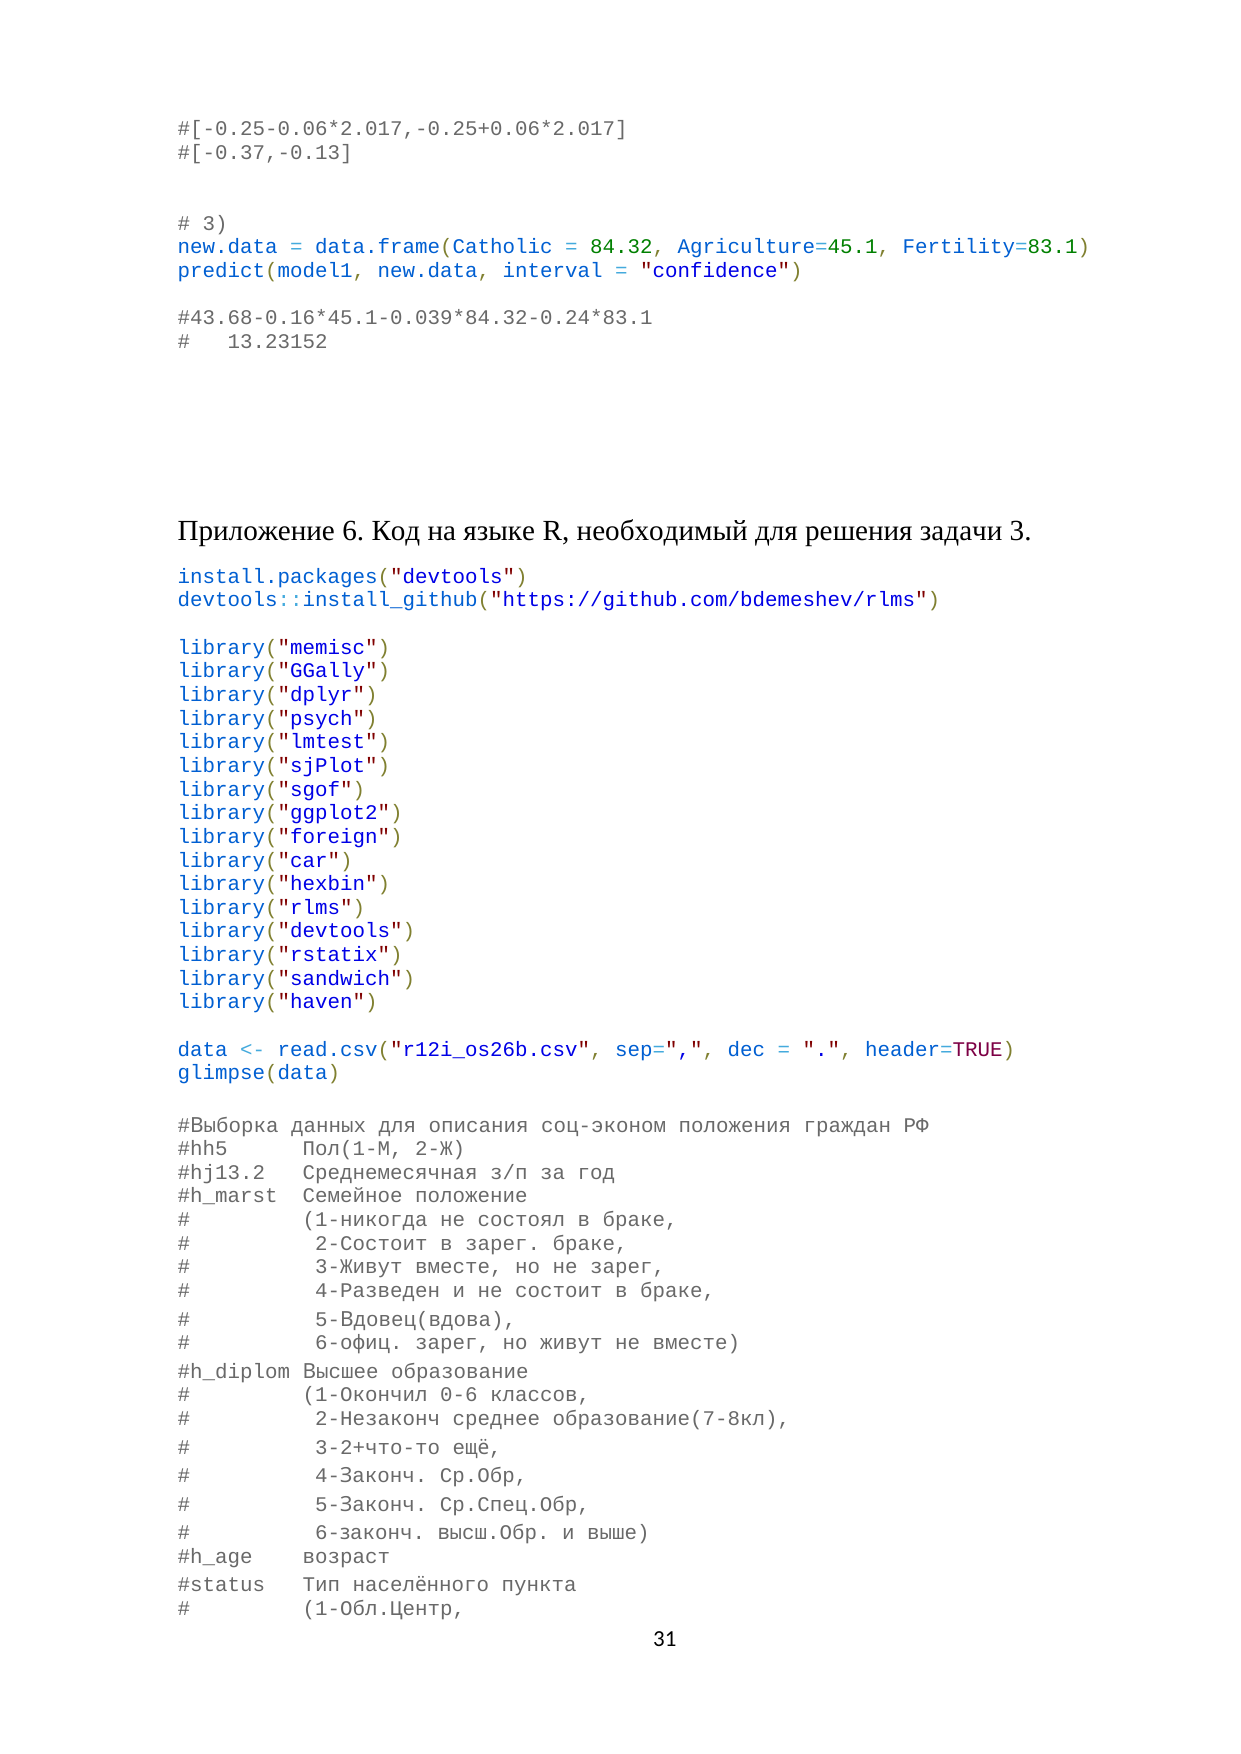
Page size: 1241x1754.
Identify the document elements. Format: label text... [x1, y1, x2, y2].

text #h_age возраст [177, 1546, 1152, 1569]
text #[-0.37,-0.13] [177, 142, 1152, 165]
text install.packages("devtools") [177, 566, 1152, 589]
text # (1-Обл.Центр, [177, 1598, 1152, 1622]
text # 3-Живут вместе, но не зарег, [177, 1256, 1152, 1280]
text # 5-Законч. Ср.Спец.Обр, [177, 1489, 1152, 1517]
text library("sandwich") [177, 968, 1152, 991]
text #h_marst Семейное положение [177, 1186, 1152, 1209]
text #hj13.2 Среднемесячная з/п за год [177, 1162, 1152, 1186]
text library("psych") [177, 708, 1152, 731]
text predict(model1, new.data, interval = "confidence") [177, 260, 1152, 284]
text #43.68-0.16*45.1-0.039*84.32-0.24*83.1 [177, 307, 1152, 331]
text # 2-Состоит в зарег. браке, [177, 1233, 1152, 1256]
text # 2-Незаконч среднее образование(7-8кл), [177, 1408, 1152, 1432]
text # 13.23152 [177, 331, 1152, 354]
text #Выборка данных для описания соц-эконом положения граждан РФ [177, 1110, 1152, 1138]
text library("ggplot2") [177, 802, 1152, 826]
text # 4-Законч. Ср.Обр, [177, 1460, 1152, 1489]
text # (1-никогда не состоял в браке, [177, 1209, 1152, 1233]
text #[-0.25-0.06*2.017,-0.25+0.06*2.017] [177, 118, 1152, 142]
text glimpse(data) [177, 1062, 1152, 1086]
text # 4-Разведен и не состоит в браке, [177, 1280, 1152, 1304]
text #status Тип населённого пункта [177, 1569, 1152, 1598]
text # (1-Окончил 0-6 классов, [177, 1384, 1152, 1408]
text library("memisc") [177, 637, 1152, 660]
text library("lmtest") [177, 731, 1152, 755]
text library("rlms") [177, 897, 1152, 921]
text library("sgof") [177, 779, 1152, 802]
text # 6-законч. высш.Обр. и выше) [177, 1517, 1152, 1546]
text library("foreign") [177, 826, 1152, 849]
text library("devtools") [177, 921, 1152, 944]
text data <- read.csv("r12i_os26b.csv", sep=",", dec = ".", header=TRUE) [177, 1039, 1152, 1062]
text Приложение 6. Код на языке R, необходимый для решения задачи 3. [177, 513, 1152, 547]
text library("haven") [177, 991, 1152, 1015]
text # 3-2+что-то ещё, [177, 1432, 1152, 1460]
text devtools::install_github("https://github.com/bdemeshev/rlms") [177, 589, 1152, 613]
text #h_diplom Высшее образование [177, 1356, 1152, 1384]
text library("sjPlot") [177, 755, 1152, 779]
text # 3) [177, 213, 1152, 236]
text library("dplyr") [177, 684, 1152, 708]
text library("GGally") [177, 660, 1152, 684]
text library("car") [177, 849, 1152, 873]
text # 6-офиц. зарег, но живут не вместе) [177, 1332, 1152, 1356]
text library("hexbin") [177, 873, 1152, 897]
text library("rstatix") [177, 944, 1152, 968]
text new.data = data.frame(Catholic = 84.32, Agriculture=45.1, Fertility=83.1) [177, 236, 1152, 260]
text #hh5 Пол(1-М, 2-Ж) [177, 1138, 1152, 1162]
text # 5-Вдовец(вдова), [177, 1304, 1152, 1332]
